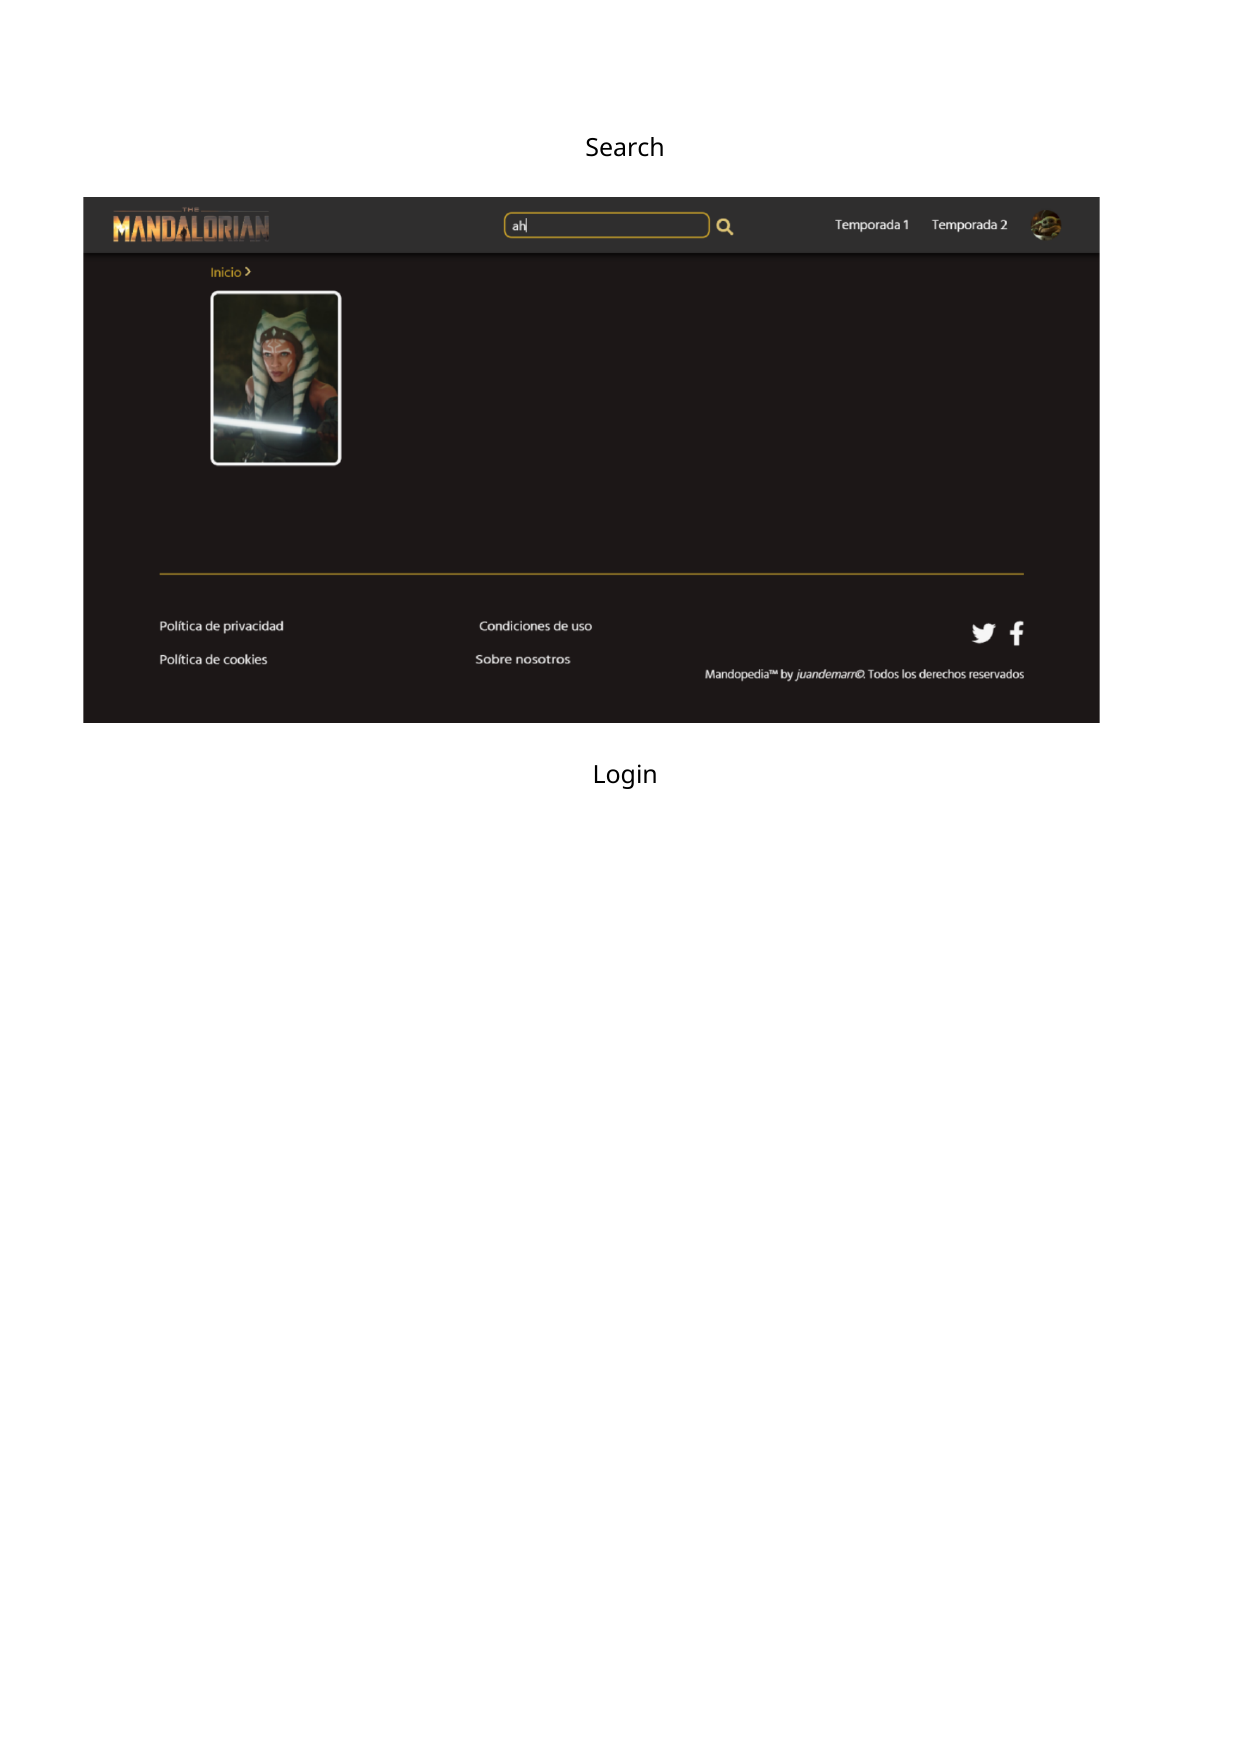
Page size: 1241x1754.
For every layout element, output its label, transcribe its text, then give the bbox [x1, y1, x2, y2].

text Login [83, 757, 1167, 791]
picture [83, 197, 1100, 723]
text Search [83, 129, 1167, 163]
